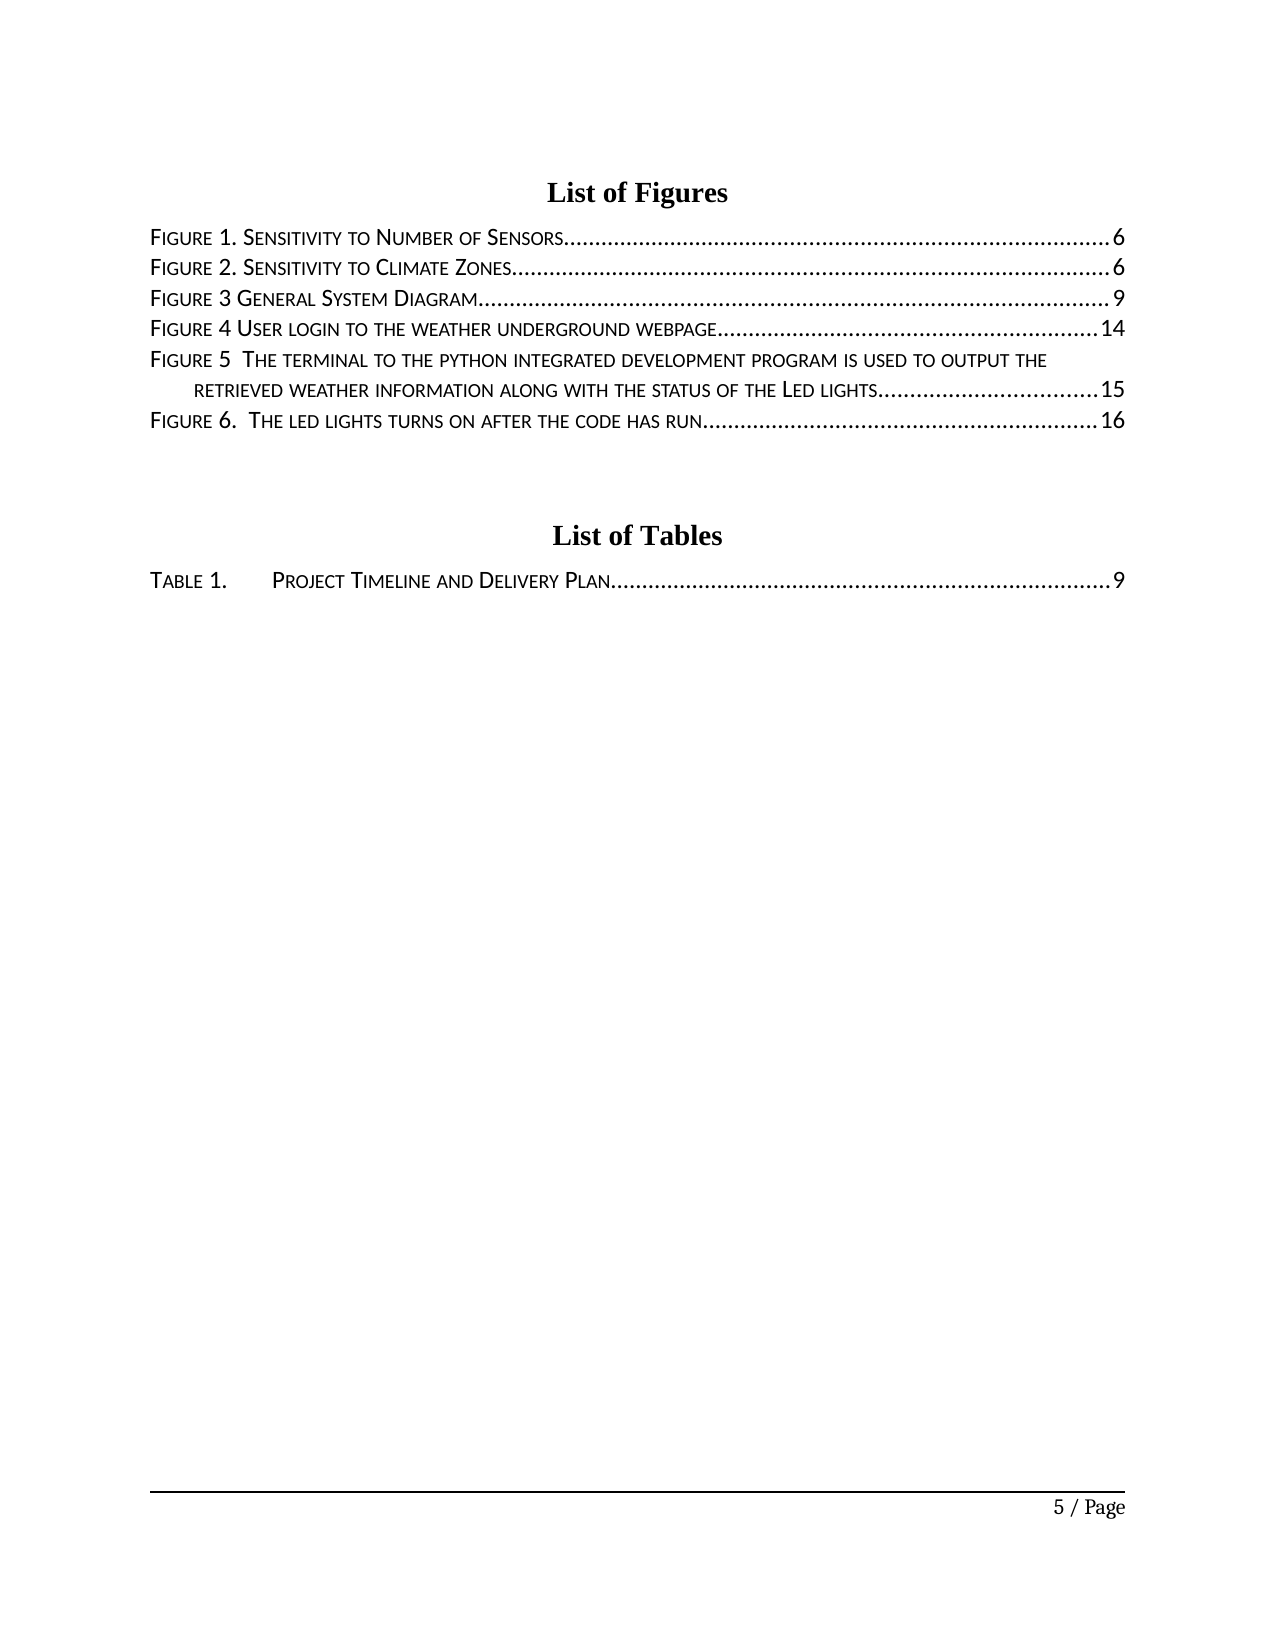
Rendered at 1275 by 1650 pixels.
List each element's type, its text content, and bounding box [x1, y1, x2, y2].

text Figure 2. Sensitivity to Climate Zones 6 [150, 252, 1125, 282]
text Figure 5 The terminal to the python integrated development program is used to output the retrieved weather information along with the status of the Led lights. 15 [150, 343, 1125, 404]
text Figure 1. Sensitivity to Number of Sensors 6 [150, 221, 1125, 252]
text Table 1. Project Timeline and Delivery Plan 9 [150, 564, 1125, 595]
text List of Tables [150, 518, 1125, 552]
text Figure 6. The led lights turns on after the code has run. 16 [150, 404, 1125, 435]
text Figure 3 General System Diagram 9 [150, 282, 1125, 313]
text List of Figures [150, 175, 1125, 208]
text Figure 4 User login to the weather underground webpage. 14 [150, 313, 1125, 343]
